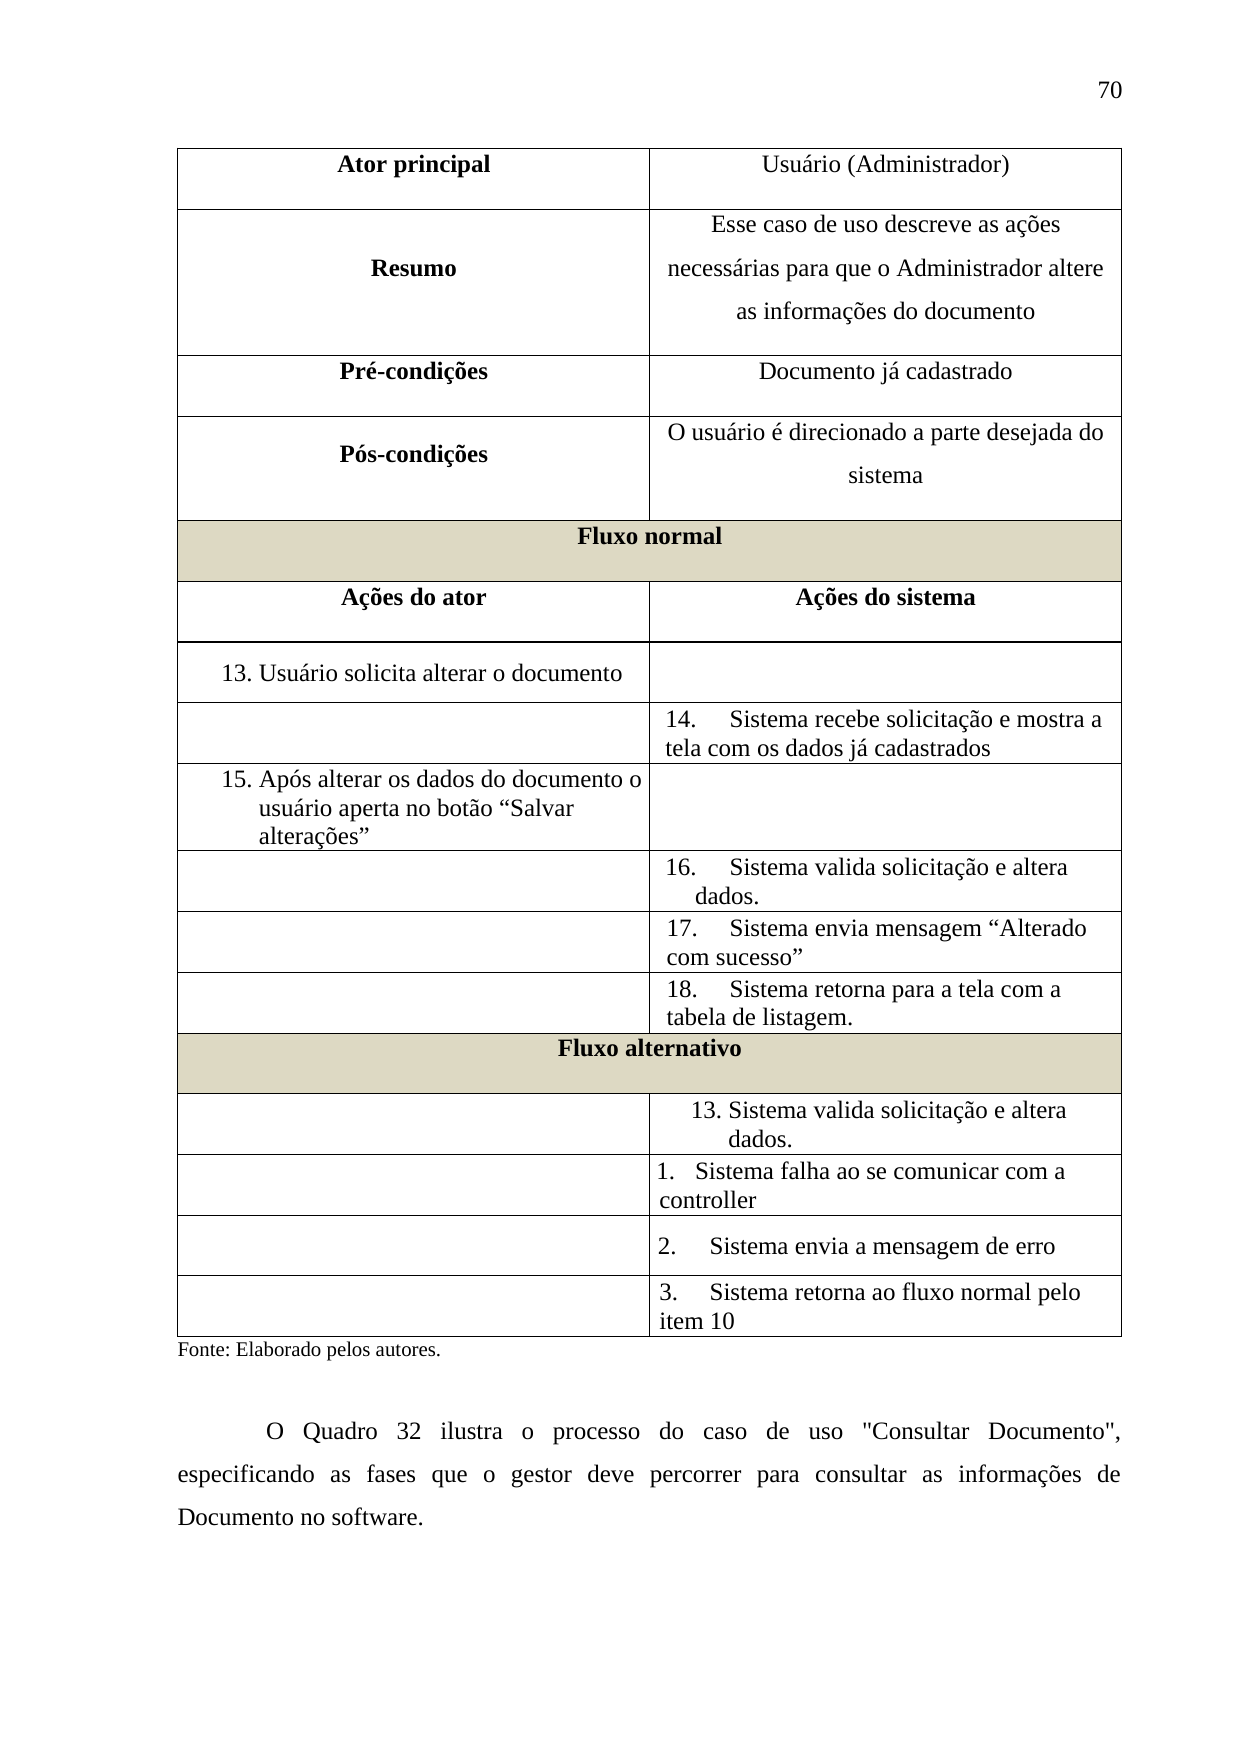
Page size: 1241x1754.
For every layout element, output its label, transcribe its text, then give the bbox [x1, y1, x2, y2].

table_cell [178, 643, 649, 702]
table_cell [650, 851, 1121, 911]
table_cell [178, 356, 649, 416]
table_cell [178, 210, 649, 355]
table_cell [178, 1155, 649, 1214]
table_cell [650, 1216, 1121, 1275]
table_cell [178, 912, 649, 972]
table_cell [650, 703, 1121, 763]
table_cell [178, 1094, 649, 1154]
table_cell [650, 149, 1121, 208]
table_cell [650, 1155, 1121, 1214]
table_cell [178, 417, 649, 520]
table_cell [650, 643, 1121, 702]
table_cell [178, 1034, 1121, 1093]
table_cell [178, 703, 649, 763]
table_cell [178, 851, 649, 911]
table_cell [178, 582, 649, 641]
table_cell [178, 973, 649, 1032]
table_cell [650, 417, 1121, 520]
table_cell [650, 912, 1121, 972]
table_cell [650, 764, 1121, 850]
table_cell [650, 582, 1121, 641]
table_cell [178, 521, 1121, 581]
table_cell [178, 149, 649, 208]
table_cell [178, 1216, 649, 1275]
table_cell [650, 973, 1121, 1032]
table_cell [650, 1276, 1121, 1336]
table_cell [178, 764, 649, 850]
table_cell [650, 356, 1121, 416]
text O Quadro 32 ilustra o processo do caso de uso "Consultar Documento", especificando as fases que o gestor deve percorrer para consultar as informações de Documento no software. [177, 1416, 1122, 1531]
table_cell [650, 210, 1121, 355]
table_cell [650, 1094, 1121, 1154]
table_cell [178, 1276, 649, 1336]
text Fonte: Elaborado pelos autores. [177, 1337, 1122, 1361]
